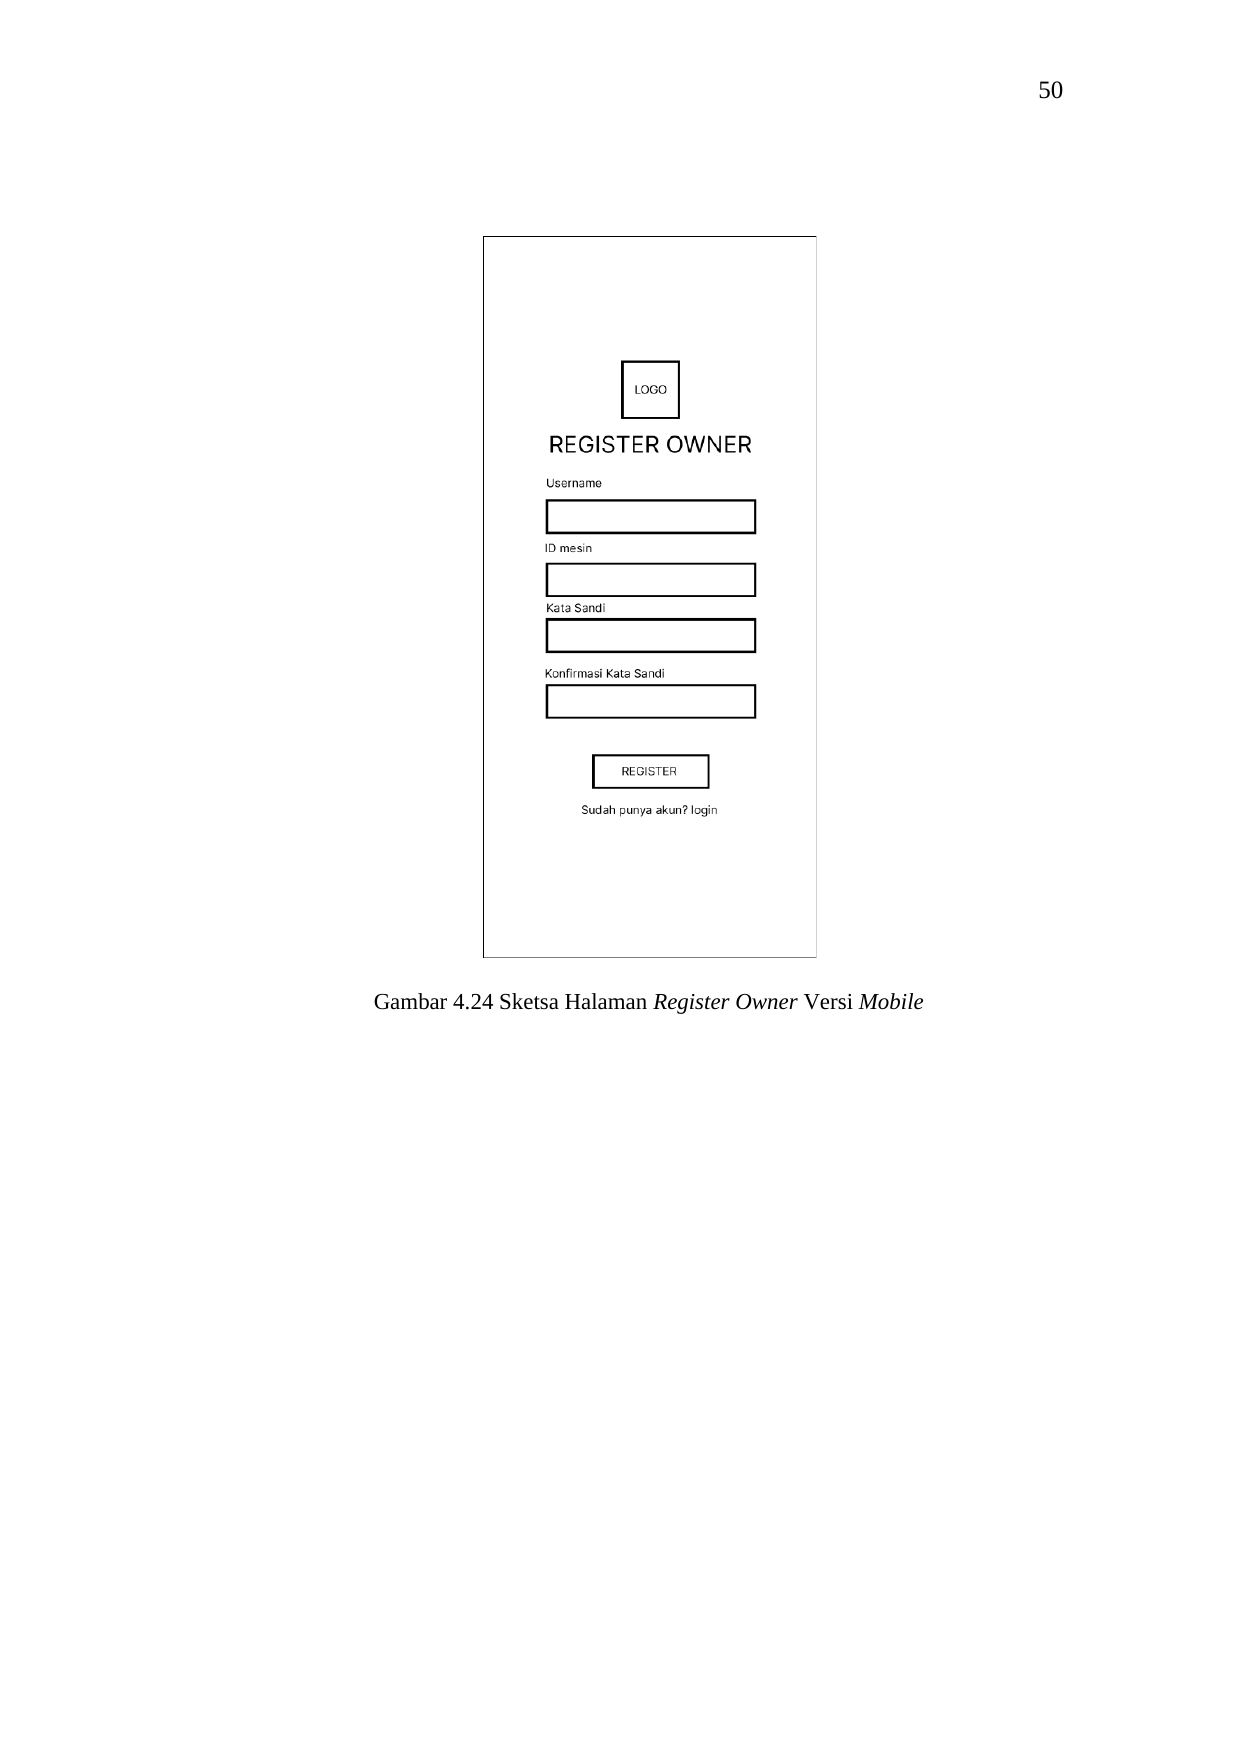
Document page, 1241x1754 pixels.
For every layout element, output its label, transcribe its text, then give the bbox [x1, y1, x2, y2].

picture [483, 236, 817, 958]
